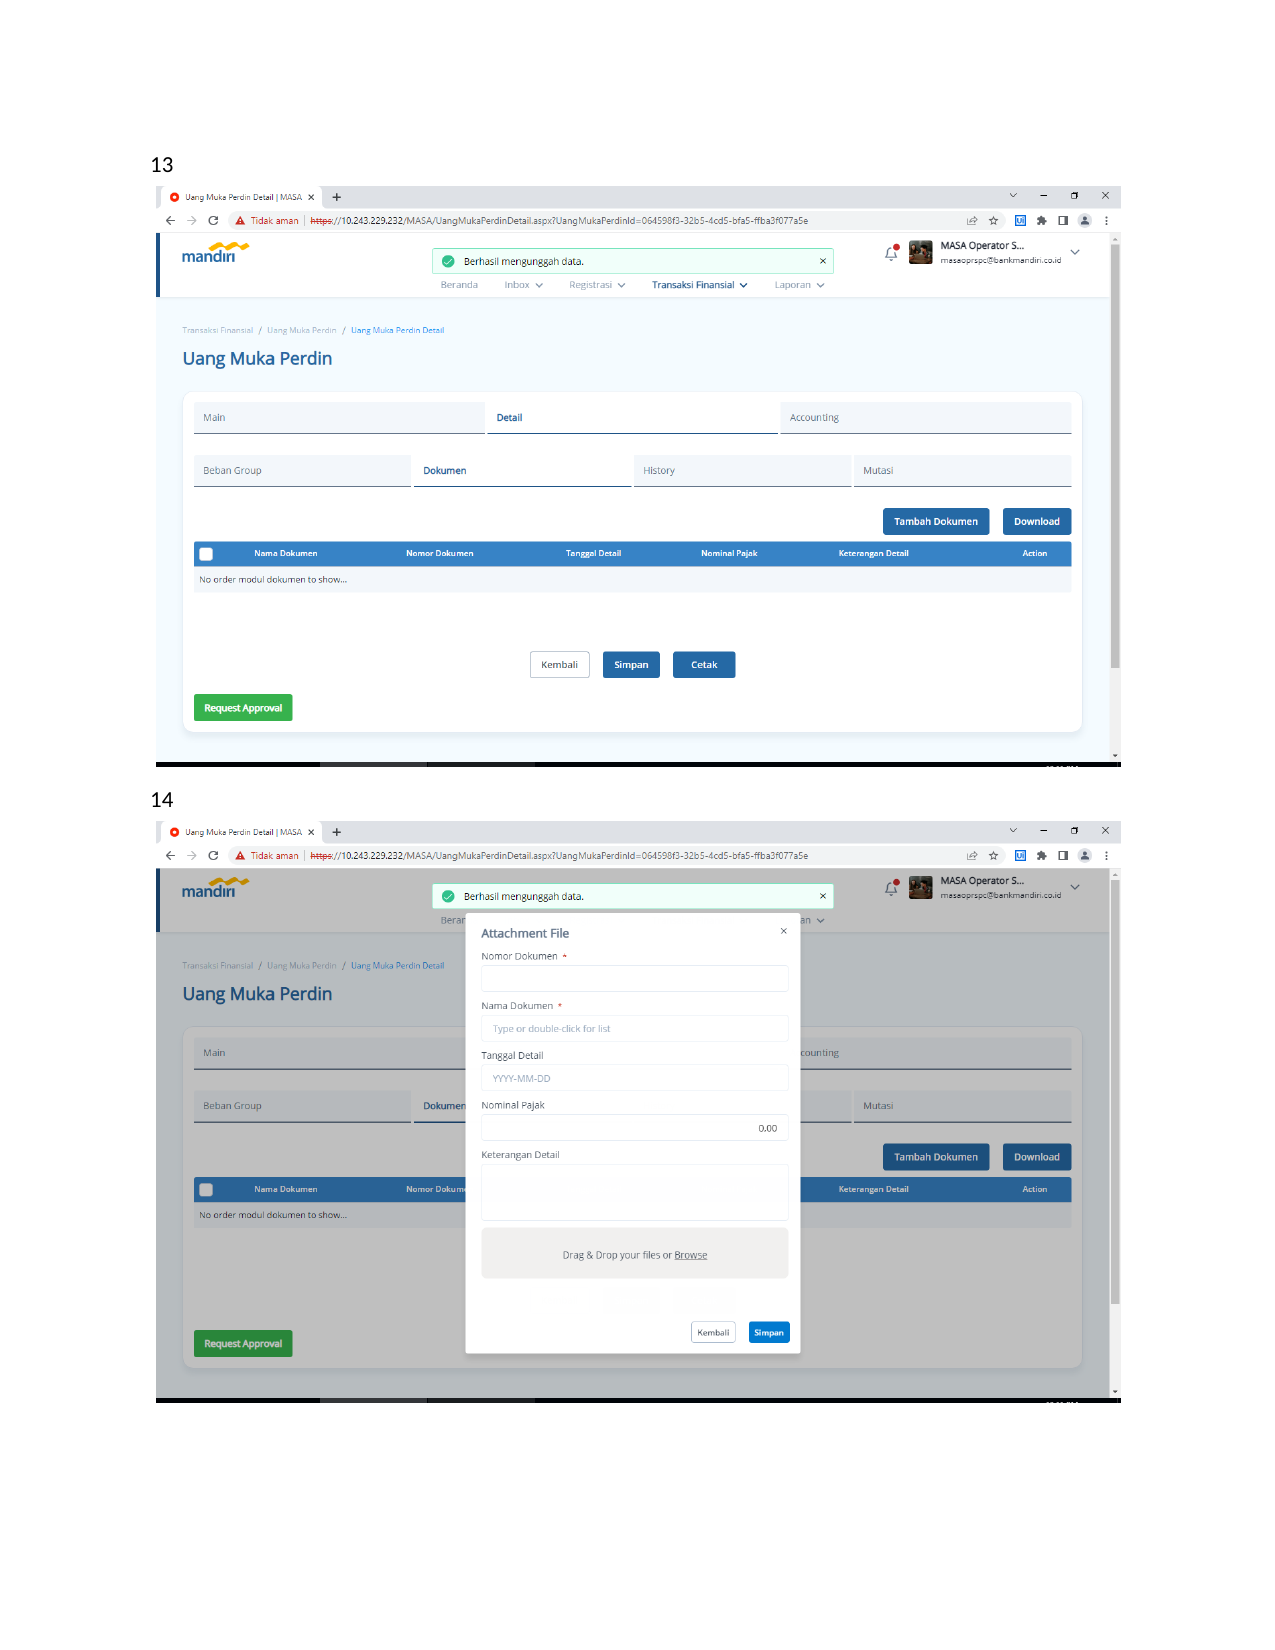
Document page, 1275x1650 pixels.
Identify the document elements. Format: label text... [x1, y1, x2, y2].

text 14 [150, 786, 1125, 815]
text 13 [150, 150, 1125, 180]
picture [150, 815, 1125, 1403]
picture [150, 180, 1125, 767]
